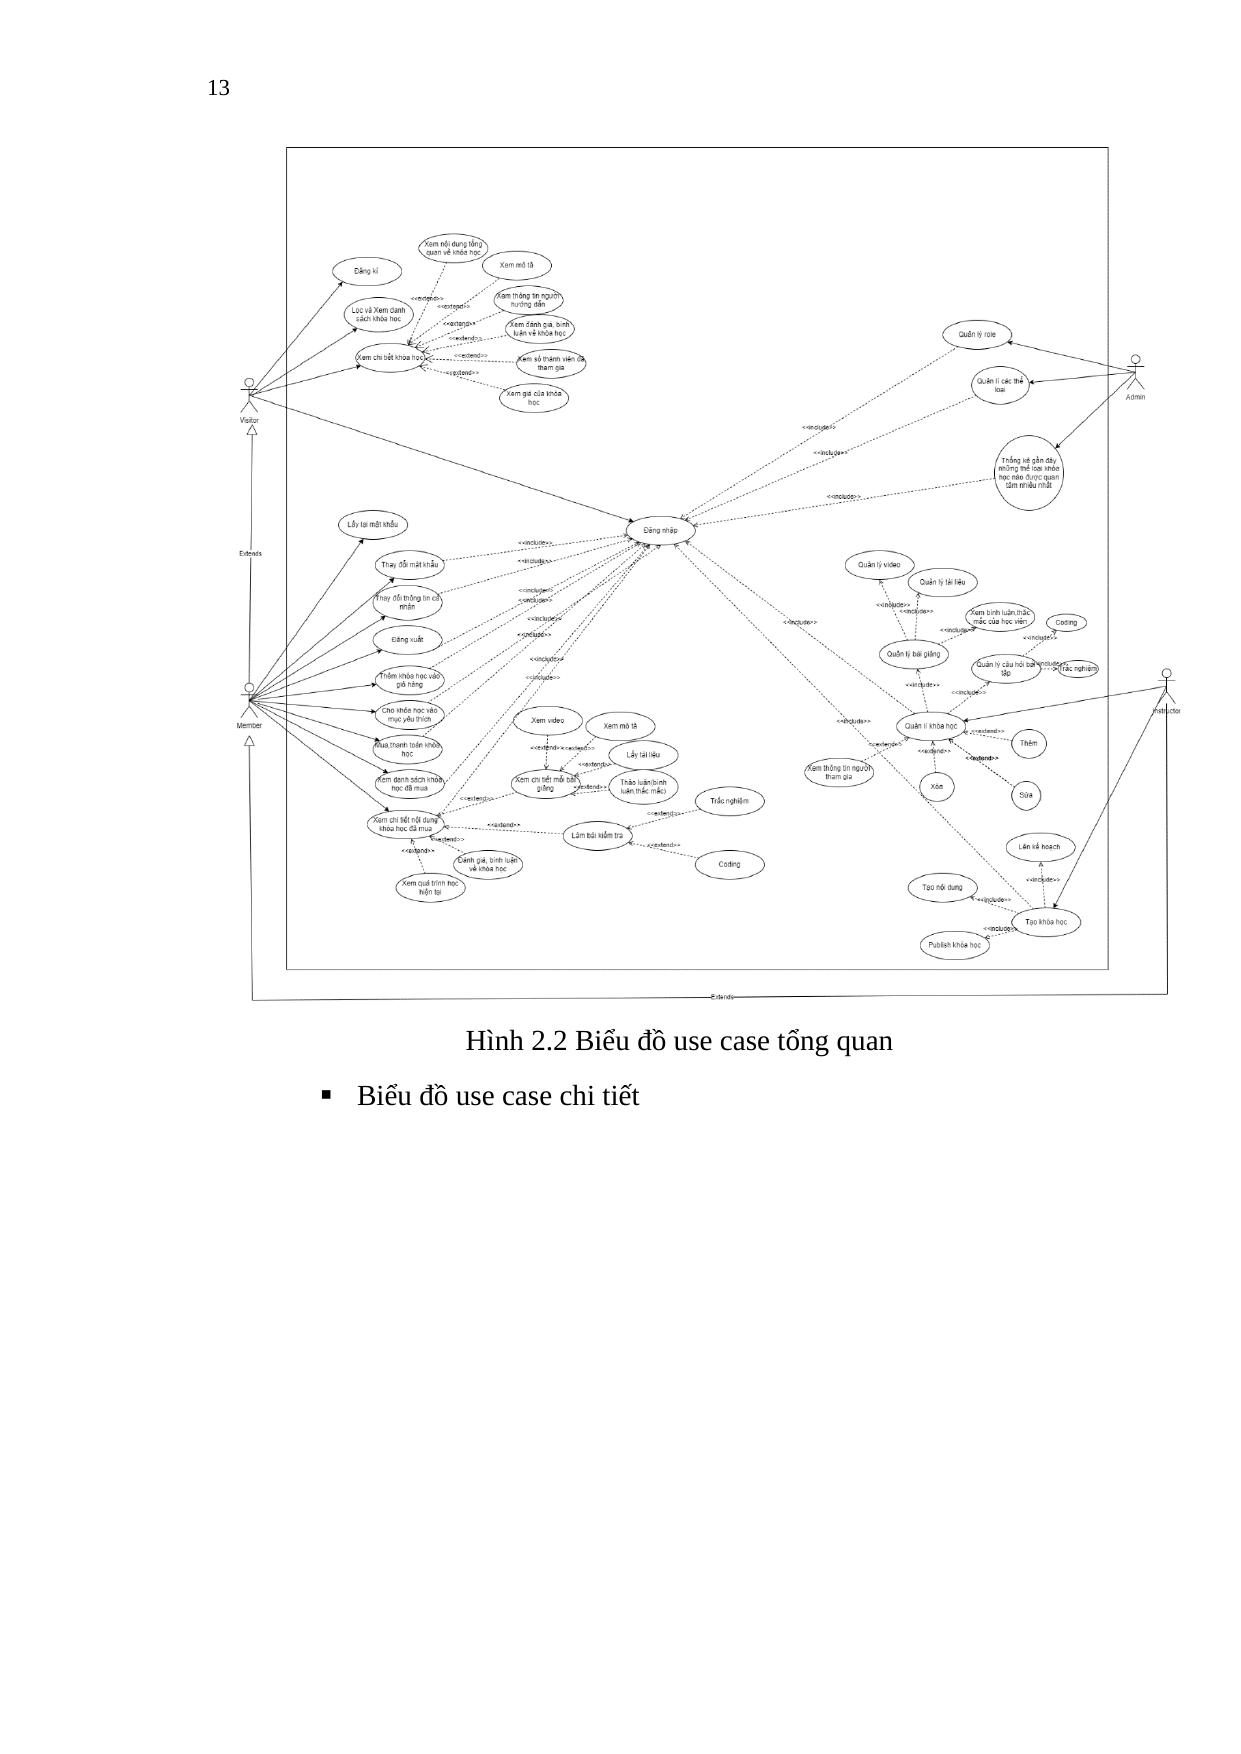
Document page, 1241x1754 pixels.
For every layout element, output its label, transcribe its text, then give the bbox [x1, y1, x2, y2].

list Biểu đồ use case chi tiết [319, 1078, 1152, 1111]
picture [236, 147, 1181, 1011]
text Hình 2.2 Biểu đồ use case tổng quan [207, 1023, 1152, 1057]
